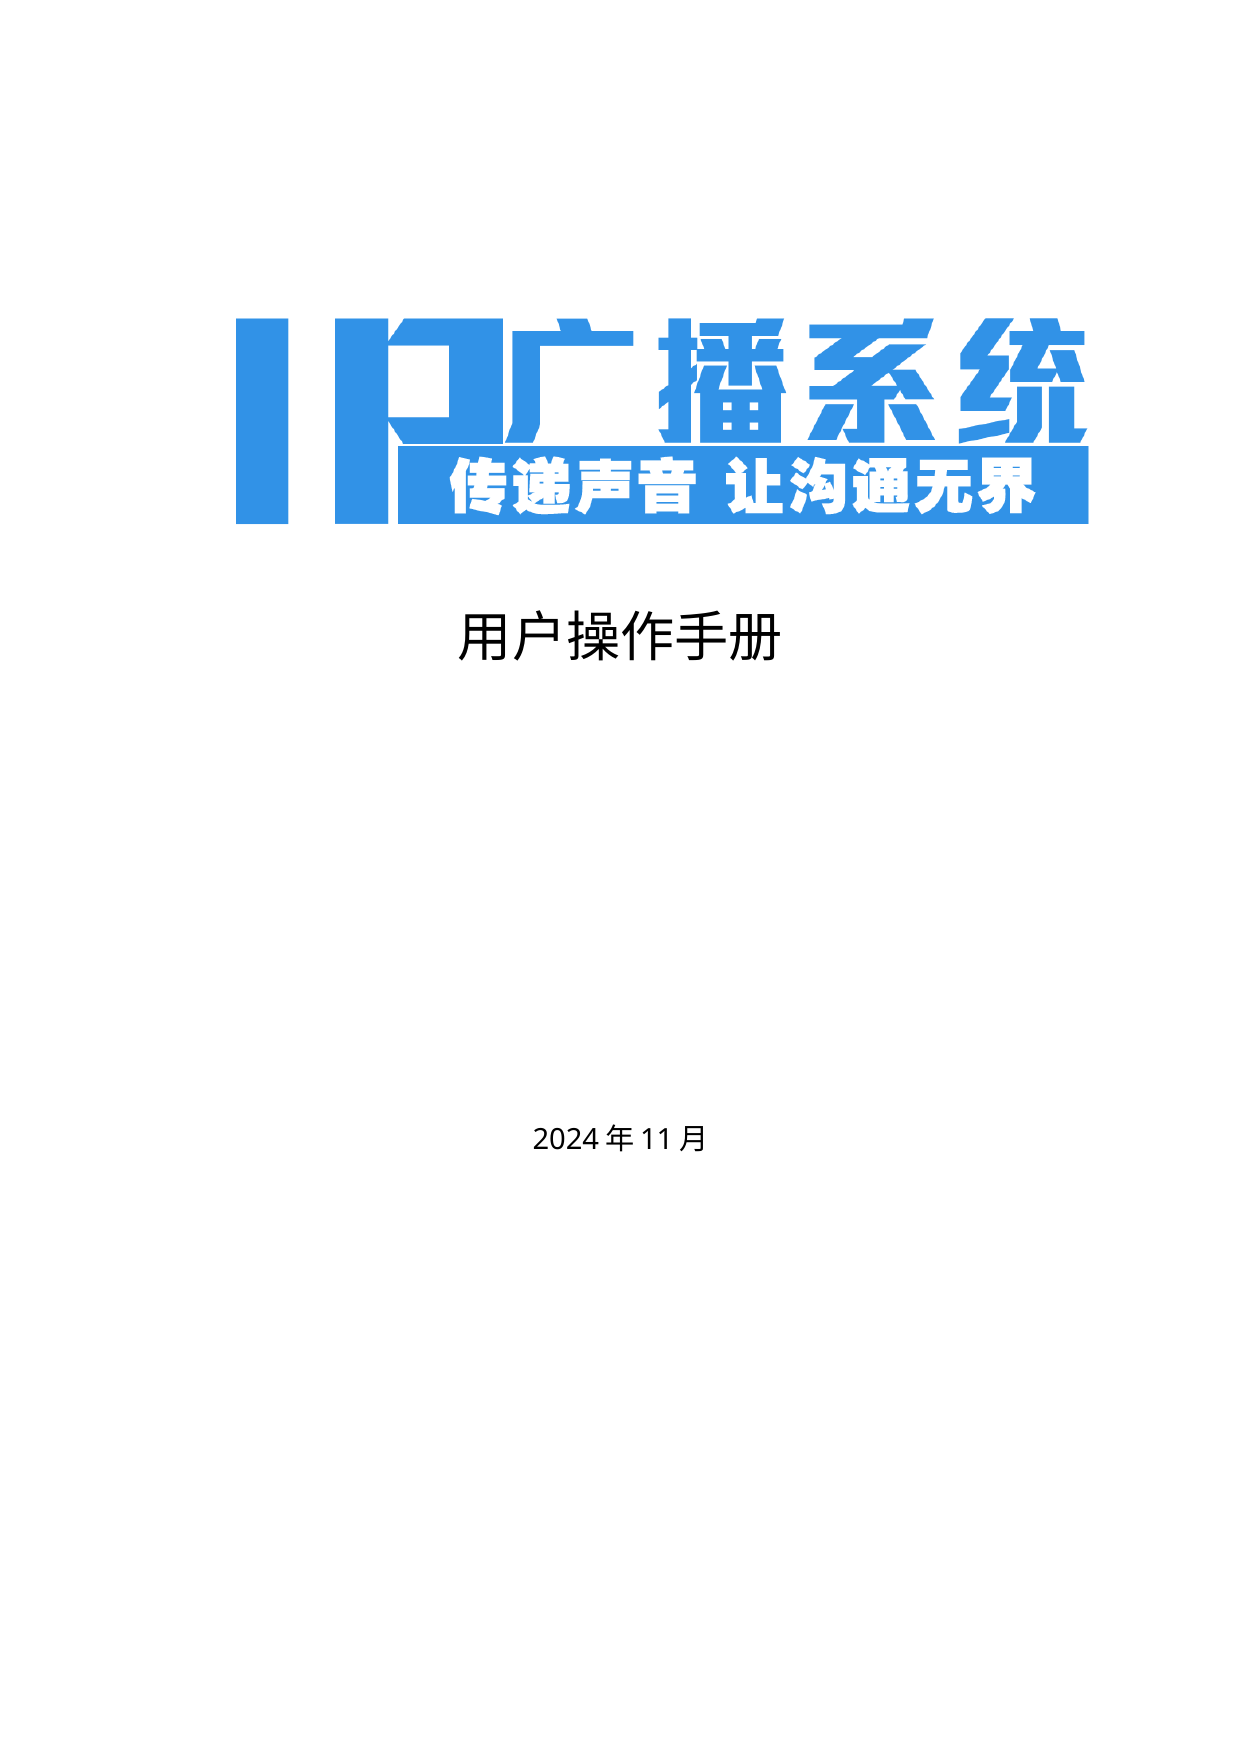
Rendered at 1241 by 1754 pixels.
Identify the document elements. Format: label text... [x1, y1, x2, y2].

text 用户操作手册 [187, 584, 1053, 682]
picture [187, 259, 1143, 579]
text 2024年11月 [187, 1104, 1053, 1169]
